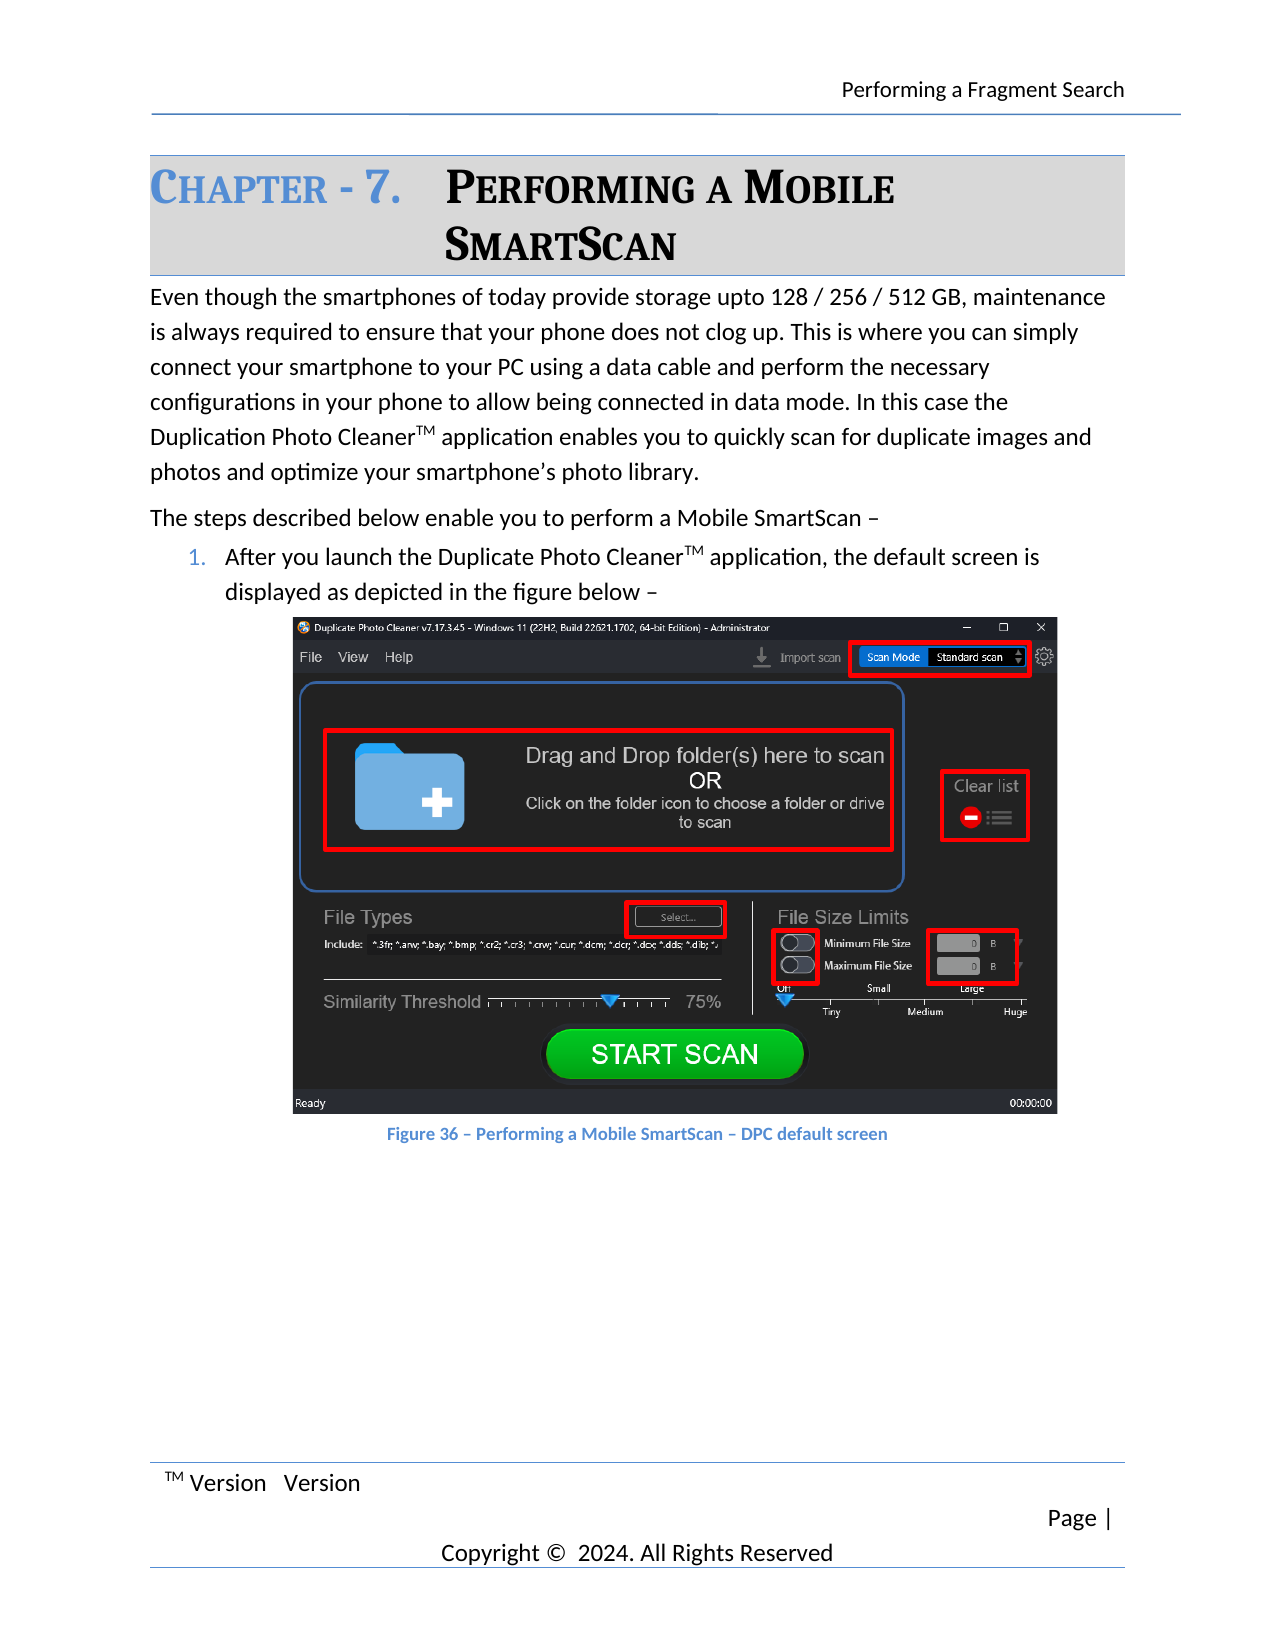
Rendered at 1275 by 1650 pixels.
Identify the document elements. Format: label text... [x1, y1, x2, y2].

text The steps described below enable you to perform a Mobile SmartScan – [150, 502, 1125, 532]
text Even though the smartphones of today provide storage upto 128 / 256 / 512 GB, maintenance is always required to ensure that your phone does not clog up. This is where you can simply connect your smartphone to your PC using a data cable and perform the necessary configurations in your phone to allow being connected in data mode. In this case the Duplication Photo CleanerTM application enables you to quickly scan for duplicate images and photos and optimize your smartphone’s photo library. [150, 281, 1125, 486]
list After you launch the Duplicate Photo CleanerTM application, the default screen is displayed as depicted in the figure below – [187, 541, 1125, 606]
picture [292, 617, 1058, 1114]
text Figure 36 – Performing a Mobile SmartScan – DPC default screen [150, 1122, 1125, 1145]
subtitle Performing a Mobile SmartScan [150, 156, 1125, 275]
